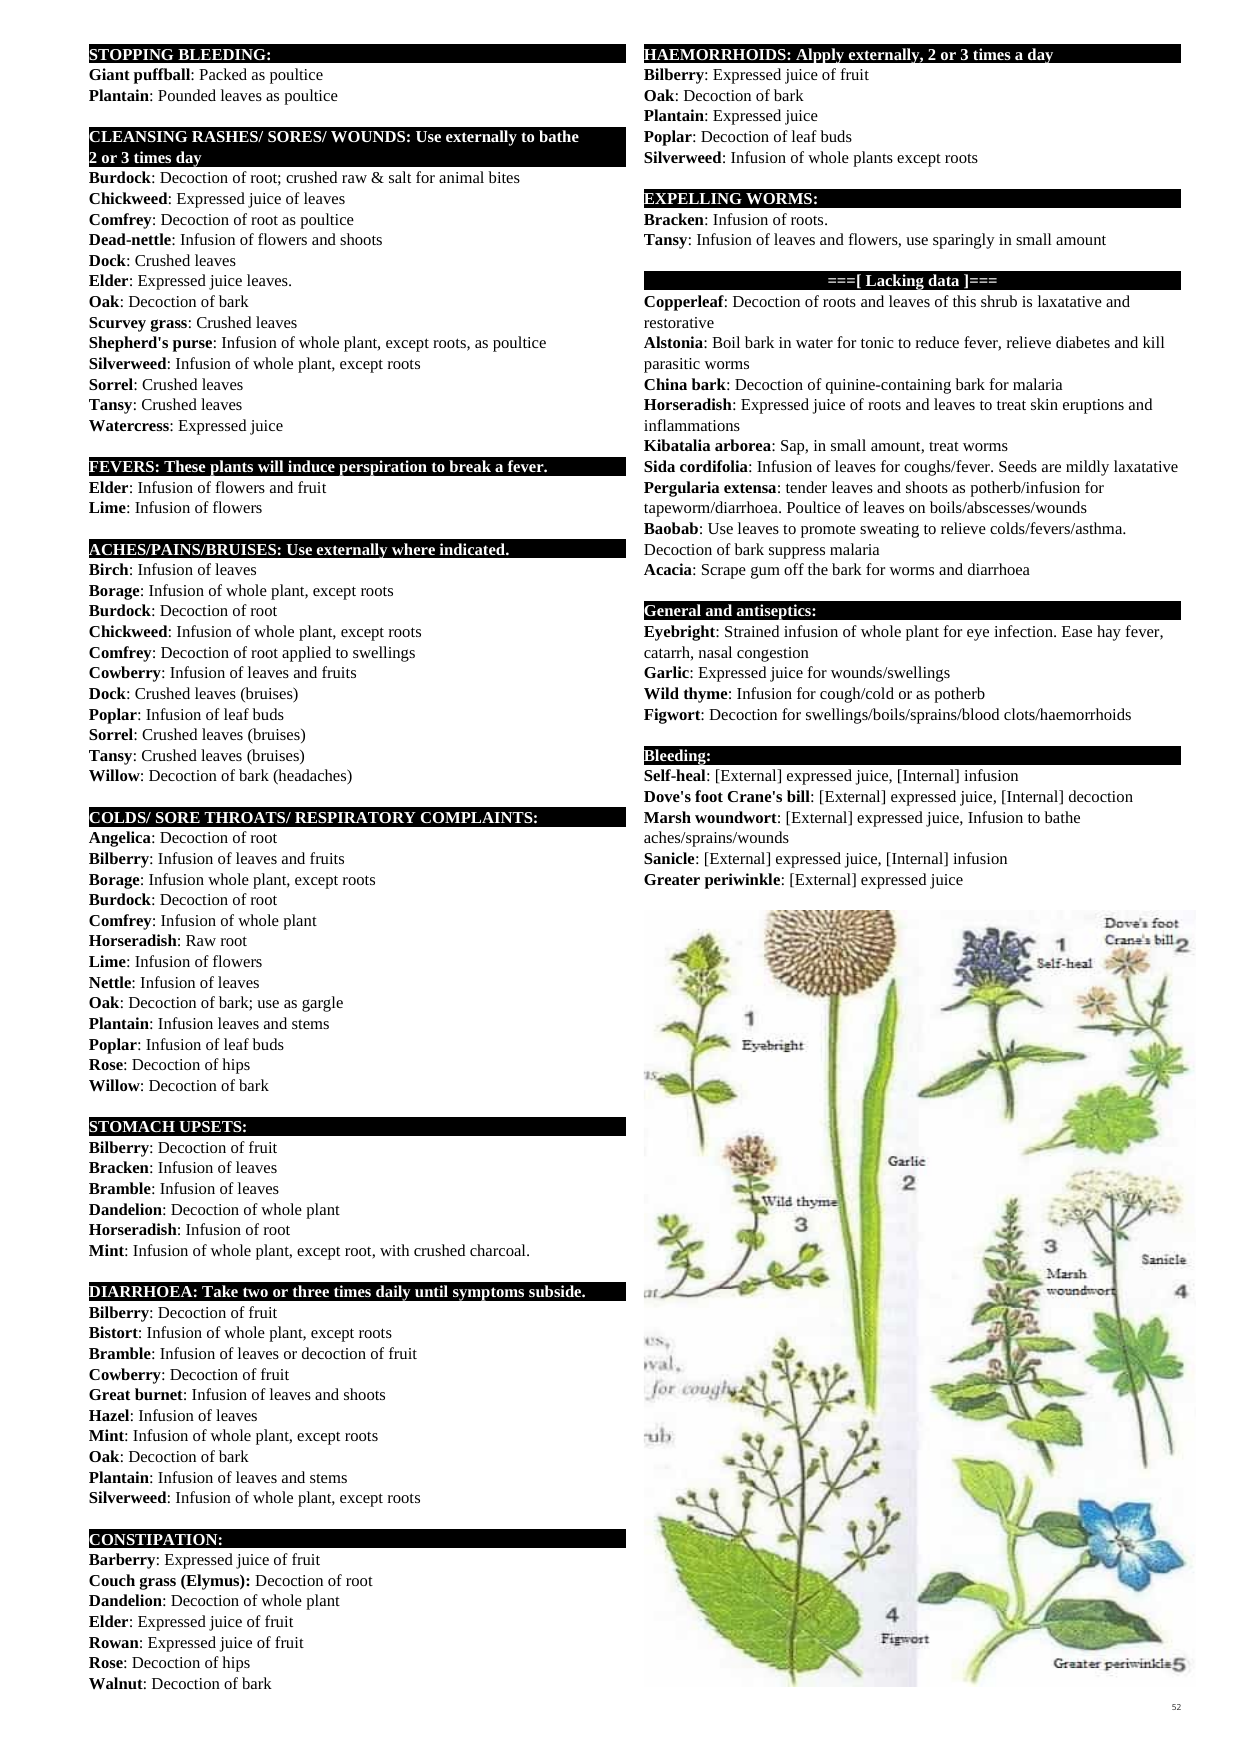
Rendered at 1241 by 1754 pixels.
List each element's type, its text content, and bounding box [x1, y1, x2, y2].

text Comfrey: Decoction of root as poultice [89, 209, 626, 228]
subtitle Bleeding: [644, 746, 1181, 765]
text Poplar: Decoction of leaf buds [644, 127, 1181, 146]
text Cowberry: Infusion of leaves and fruits [89, 663, 626, 682]
subtitle General and antiseptics: [644, 601, 1181, 620]
text Mint: Infusion of whole plant, except roots [89, 1426, 626, 1445]
text Bilberry: Decoction of fruit [89, 1302, 626, 1322]
text Silverweed: Infusion of whole plant, except roots [89, 1488, 626, 1507]
text Poplar: Infusion of leaf buds [89, 1034, 626, 1053]
text Giant puffball: Packed as poultice [89, 65, 626, 84]
text Elder: Infusion of flowers and fruit [89, 477, 626, 497]
text Plantain: Infusion leaves and stems [89, 1014, 626, 1033]
subtitle EXPELLING WORMS: [644, 189, 1181, 208]
text Bramble: Infusion of leaves or decoction of fruit [89, 1344, 626, 1363]
text Poplar: Infusion of leaf buds [89, 704, 626, 723]
text Eyebright: Strained infusion of whole plant for eye infection. Ease hay fever, catarrh, nasal congestion [644, 622, 1181, 662]
text Wild thyme: Infusion for cough/cold or as potherb [644, 684, 1181, 703]
text Willow: Decoction of bark (headaches) [89, 766, 626, 785]
subtitle STOPPING BLEEDING: [89, 44, 626, 63]
text Figwort: Decoction for swellings/boils/sprains/blood clots/haemorrhoids [644, 704, 1181, 723]
text Hazel: Infusion of leaves [89, 1406, 626, 1425]
subtitle STOMACH UPSETS: [89, 1117, 626, 1136]
text Couch grass (Elymus): Decoction of root [89, 1571, 626, 1590]
text Rose: Decoction of hips [89, 1055, 626, 1074]
picture [643, 910, 1196, 1687]
text Comfrey: Decoction of root applied to swellings [89, 642, 626, 662]
text Marsh woundwort: [External] expressed juice, Infusion to bathe aches/sprains/wounds [644, 807, 1181, 847]
text China bark: Decoction of quinine-containing bark for malaria [644, 374, 1181, 393]
text Bistort: Infusion of whole plant, except roots [89, 1323, 626, 1342]
text Copperleaf: Decoction of roots and leaves of this shrub is laxatative and restorative [644, 292, 1181, 332]
text Burdock: Decoction of root [89, 601, 626, 620]
subtitle FEVERS: These plants will induce perspiration to break a fever. [89, 457, 626, 476]
text Sida cordifolia: Infusion of leaves for coughs/fever. Seeds are mildly laxatative [644, 457, 1181, 476]
text Silverweed: Infusion of whole plant, except roots [89, 354, 626, 373]
text Greater periwinkle: [External] expressed juice [644, 869, 1181, 888]
text Bilberry: Infusion of leaves and fruits [89, 849, 626, 868]
text Nettle: Infusion of leaves [89, 972, 626, 992]
text Bilberry: Decoction of fruit [89, 1137, 626, 1157]
subtitle COLDS/ SORE THROATS/ RESPIRATORY COMPLAINTS: [89, 807, 626, 827]
text Tansy: Crushed leaves (bruises) [89, 746, 626, 765]
text Dock: Crushed leaves (bruises) [89, 684, 626, 703]
text Baobab: Use leaves to promote sweating to relieve colds/fevers/asthma. Decoction of bark suppress malaria [644, 519, 1181, 558]
text Cowberry: Decoction of fruit [89, 1364, 626, 1383]
text Oak: Decoction of bark; use as gargle [89, 993, 626, 1012]
text Elder: Expressed juice of fruit [89, 1612, 626, 1631]
text Borage: Infusion of whole plant, except roots [89, 581, 626, 600]
text Burdock: Decoction of root; crushed raw & salt for animal bites [89, 168, 626, 187]
text Pergularia extensa: tender leaves and shoots as potherb/infusion for tapeworm/diarrhoea. Poultice of leaves on boils/abscesses/wounds [644, 477, 1181, 517]
text Alstonia: Boil bark in water for tonic to reduce fever, relieve diabetes and kill parasitic worms [644, 333, 1181, 373]
text Sanicle: [External] expressed juice, [Internal] infusion [644, 849, 1181, 868]
text Dove's foot Crane's bill: [External] expressed juice, [Internal] decoction [644, 787, 1181, 806]
text Bramble: Infusion of leaves [89, 1179, 626, 1198]
text Plantain: Pounded leaves as poultice [89, 86, 626, 105]
text Bracken: Infusion of leaves [89, 1158, 626, 1177]
text Dandelion: Decoction of whole plant [89, 1591, 626, 1610]
text Birch: Infusion of leaves [89, 560, 626, 579]
text Watercress: Expressed juice [89, 416, 626, 435]
text Rowan: Expressed juice of fruit [89, 1632, 626, 1652]
subtitle CONSTIPATION: [89, 1529, 626, 1548]
text Borage: Infusion whole plant, except roots [89, 869, 626, 888]
text Elder: Expressed juice leaves. [89, 271, 626, 290]
text Chickweed: Infusion of whole plant, except roots [89, 622, 626, 641]
text Self-heal: [External] expressed juice, [Internal] infusion [644, 766, 1181, 785]
subtitle ===[ Lacking data ]=== [644, 271, 1181, 290]
subtitle DIARRHOEA: Take two or three times daily until symptoms subside. [89, 1282, 626, 1301]
text Sorrel: Crushed leaves [89, 374, 626, 393]
subtitle HAEMORRHOIDS: Alpply externally, 2 or 3 times a day [644, 44, 1181, 63]
text Oak: Decoction of bark [89, 292, 626, 311]
text Dandelion: Decoction of whole plant [89, 1199, 626, 1218]
text Sorrel: Crushed leaves (bruises) [89, 725, 626, 744]
text Angelica: Decoction of root [89, 828, 626, 847]
text Oak: Decoction of bark [89, 1447, 626, 1466]
text Burdock: Decoction of root [89, 890, 626, 909]
text Barberry: Expressed juice of fruit [89, 1550, 626, 1569]
subtitle ACHES/PAINS/BRUISES: Use externally where indicated. [89, 539, 626, 558]
text Oak: Decoction of bark [644, 86, 1181, 105]
text Mint: Infusion of whole plant, except root, with crushed charcoal. [89, 1241, 626, 1260]
text Bracken: Infusion of roots. [644, 209, 1181, 228]
text Chickweed: Expressed juice of leaves [89, 189, 626, 208]
text Rose: Decoction of hips [89, 1653, 626, 1672]
text Great burnet: Infusion of leaves and shoots [89, 1385, 626, 1404]
text Plantain: Infusion of leaves and stems [89, 1467, 626, 1487]
text Kibatalia arborea: Sap, in small amount, treat worms [644, 436, 1181, 455]
text Shepherd's purse: Infusion of whole plant, except roots, as poultice [89, 333, 626, 352]
text Dock: Crushed leaves [89, 251, 626, 270]
text Lime: Infusion of flowers [89, 498, 626, 517]
text Tansy: Crushed leaves [89, 395, 626, 414]
text Acacia: Scrape gum off the bark for worms and diarrhoea [644, 560, 1181, 579]
text Dead-nettle: Infusion of flowers and shoots [89, 230, 626, 249]
subtitle CLEANSING RASHES/ SORES/ WOUNDS: Use externally to bathe [89, 127, 626, 146]
subtitle 2 or 3 times day [89, 147, 626, 167]
text Comfrey: Infusion of whole plant [89, 911, 626, 930]
text Willow: Decoction of bark [89, 1076, 626, 1095]
text Garlic: Expressed juice for wounds/swellings [644, 663, 1181, 682]
text Horseradish: Expressed juice of roots and leaves to treat skin eruptions and inflammations [644, 395, 1181, 435]
text Silverweed: Infusion of whole plants except roots [644, 147, 1181, 167]
text Horseradish: Infusion of root [89, 1220, 626, 1239]
text Plantain: Expressed juice [644, 106, 1181, 125]
text Walnut: Decoction of bark [89, 1674, 626, 1693]
text Lime: Infusion of flowers [89, 952, 626, 971]
text Bilberry: Expressed juice of fruit [644, 65, 1181, 84]
text Horseradish: Raw root [89, 931, 626, 950]
text Scurvey grass: Crushed leaves [89, 312, 626, 332]
text Tansy: Infusion of leaves and flowers, use sparingly in small amount [644, 230, 1181, 249]
